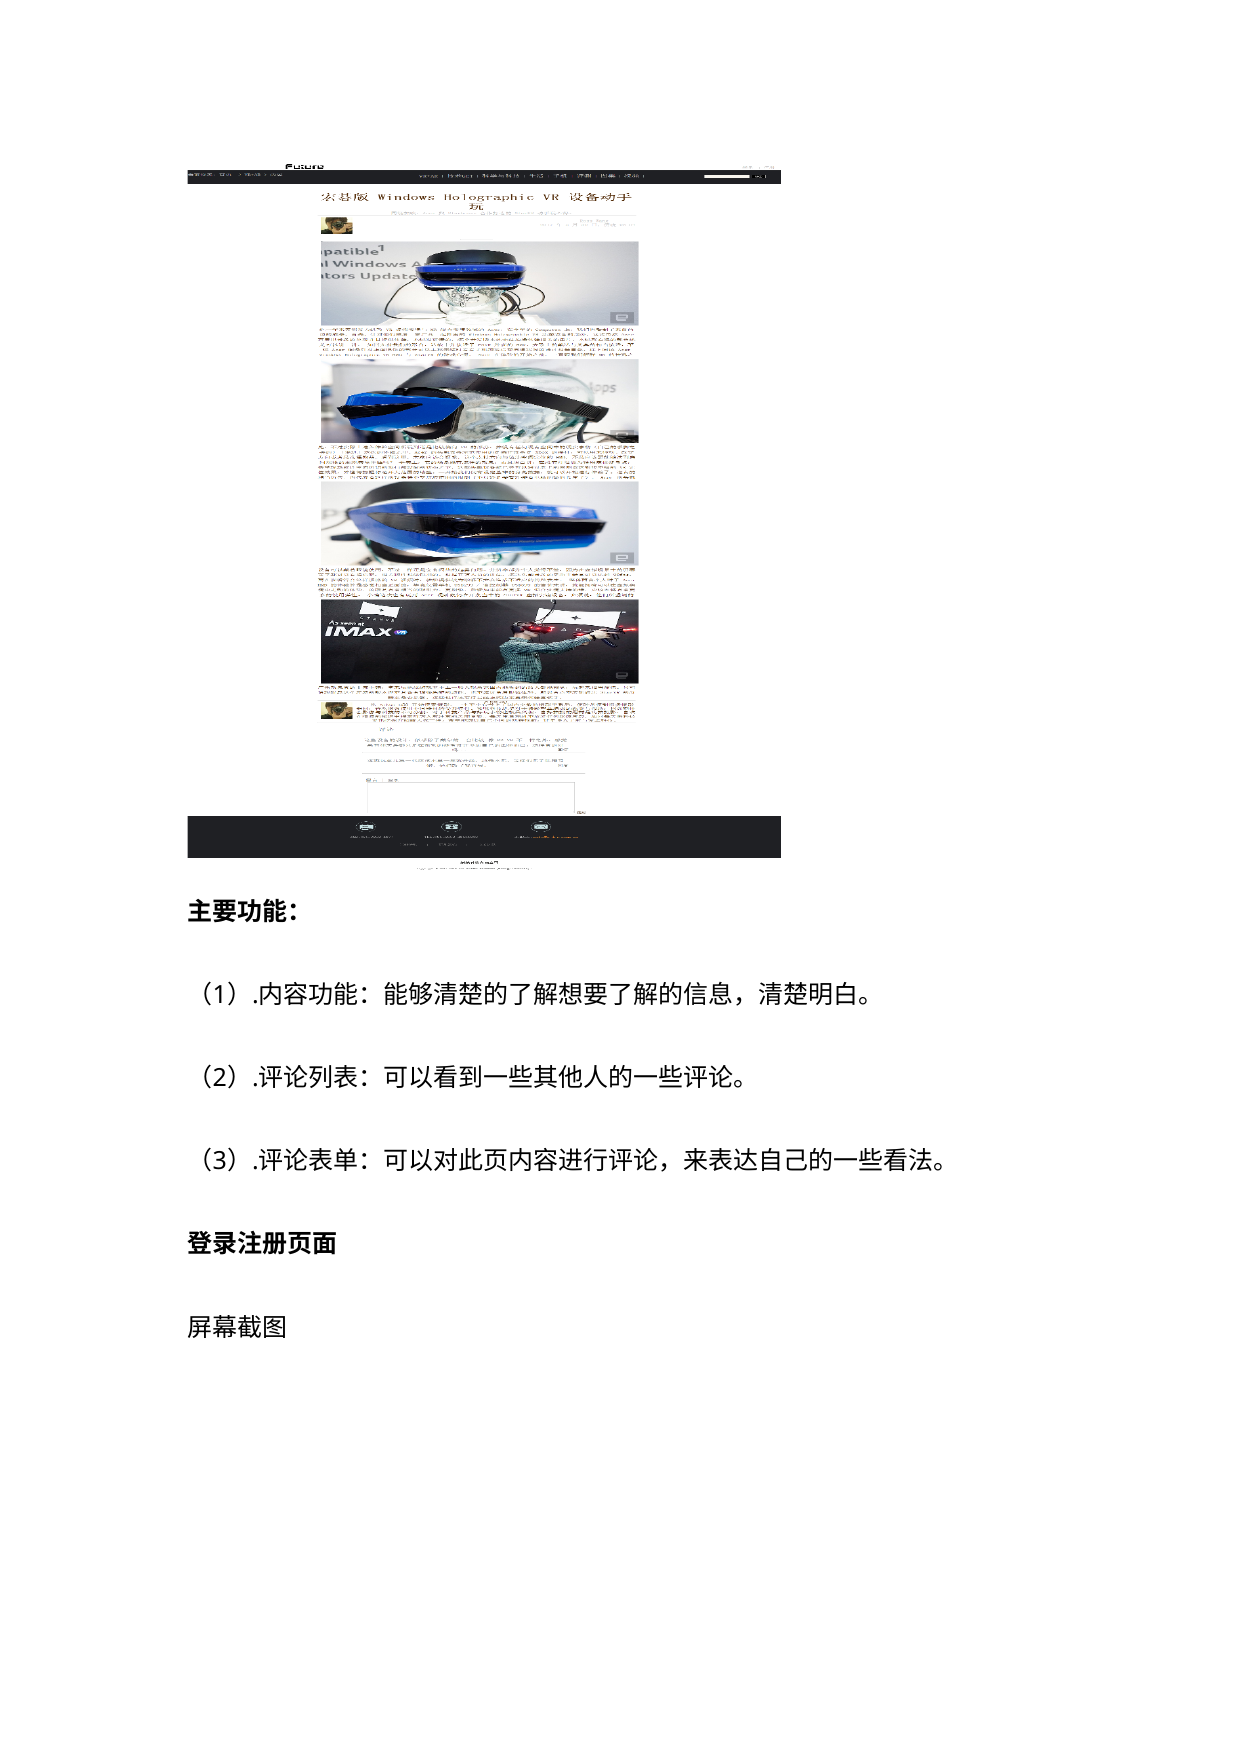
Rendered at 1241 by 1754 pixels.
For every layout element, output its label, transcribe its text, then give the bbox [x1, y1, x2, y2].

list （1）.内容功能：能够清楚的了解想要了解的信息，清楚明白。 [187, 960, 1053, 1025]
list 主要功能： [187, 877, 1053, 942]
picture [187, 162, 781, 873]
list 登录注册页面 [187, 1209, 1053, 1274]
list （3）.评论表单：可以对此页内容进行评论，来表达自己的一些看法。 [187, 1126, 1053, 1191]
list （2）.评论列表：可以看到一些其他人的一些评论。 [187, 1043, 1053, 1108]
list 屏幕截图 [187, 1293, 1053, 1358]
